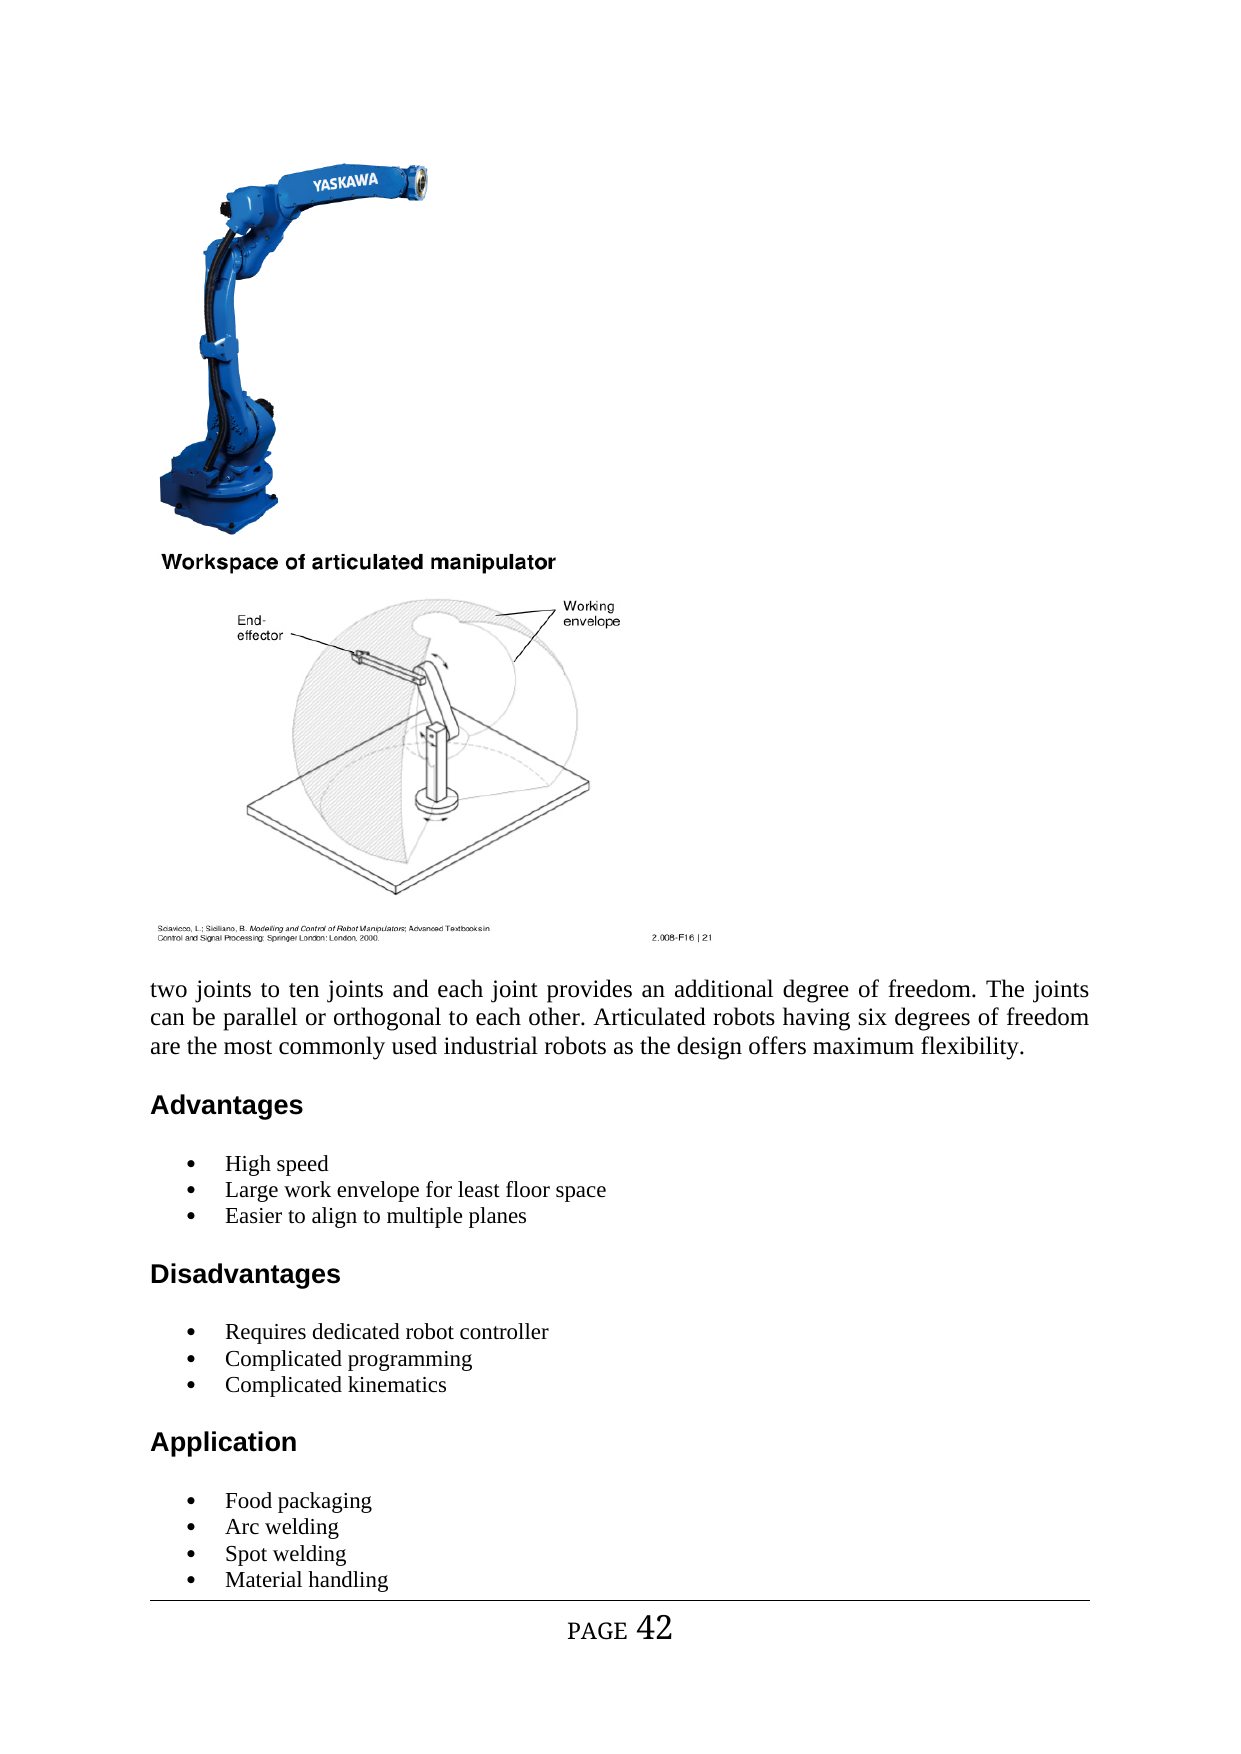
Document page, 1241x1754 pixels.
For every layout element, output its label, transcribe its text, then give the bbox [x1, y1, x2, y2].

picture [150, 150, 718, 945]
list Large work envelope for least floor space [187, 1176, 1090, 1202]
list Spot welding [187, 1539, 1090, 1566]
list Easier to align to multiple planes [187, 1202, 1090, 1229]
text Disadvantages [150, 1258, 1090, 1289]
list Complicated kinematics [187, 1371, 1090, 1397]
text Advantages [150, 1089, 1090, 1120]
list Food packaging [187, 1487, 1090, 1513]
list Arc welding [187, 1513, 1090, 1539]
list Complicated programming [187, 1344, 1090, 1371]
text two joints to ten joints and each joint provides an additional degree of freedom. The joints can be parallel or orthogonal to each other. Articulated robots having six degrees of freedom are the most commonly used industrial robots as the design offers maximum flexibility. [150, 974, 1090, 1060]
text Application [150, 1426, 1090, 1458]
list High speed [187, 1149, 1090, 1176]
list Requires dedicated robot controller [187, 1318, 1090, 1344]
list Material handling [187, 1566, 1090, 1592]
